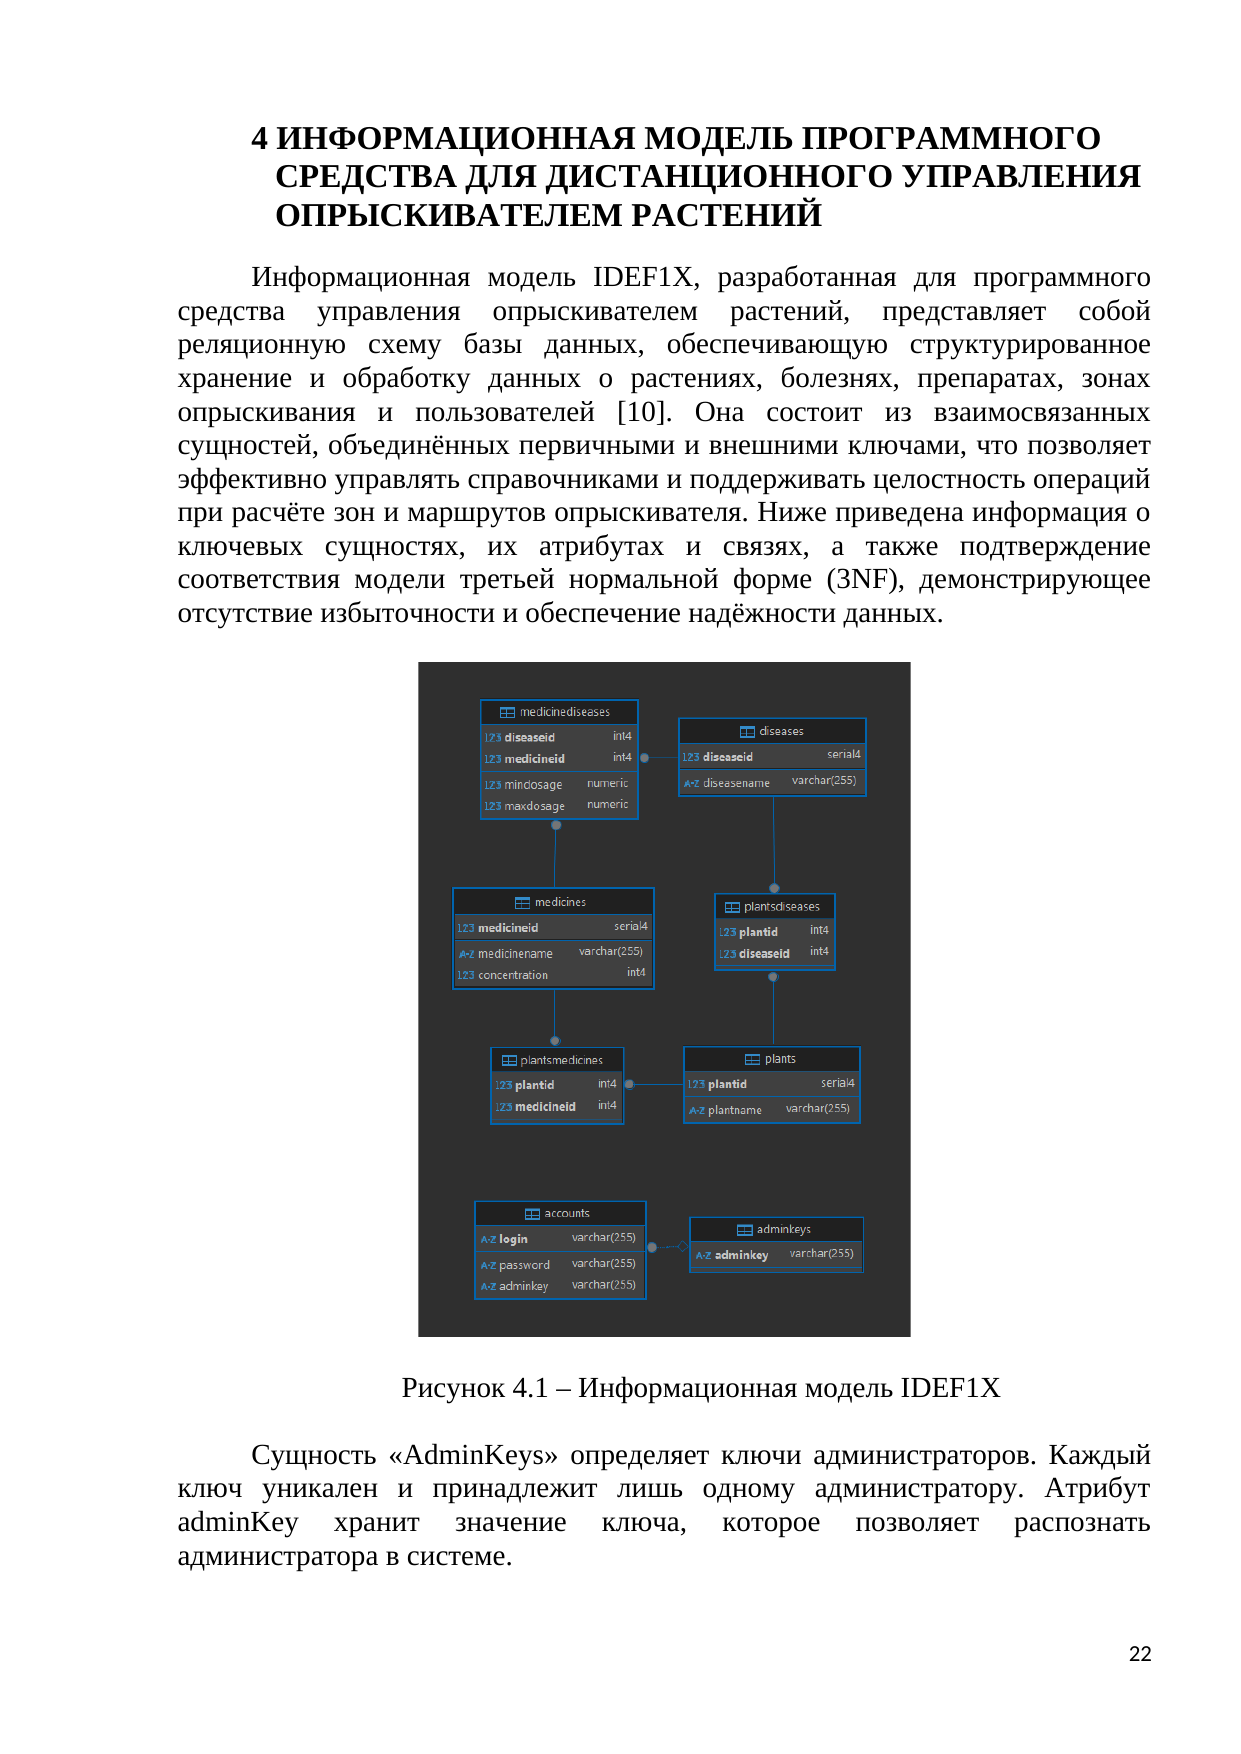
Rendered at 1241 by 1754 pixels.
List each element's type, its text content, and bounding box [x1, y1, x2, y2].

subtitle 4 ИНФОРМАЦИОННАЯ МОДЕЛЬ ПРОГРАММНОГО СРЕДСТВА ДЛЯ ДИСТАНЦИОННОГО УПРАВЛЕНИЯ ОПРЫСКИВАТЕЛЕМ РАСТЕНИЙ [251, 118, 1152, 233]
text Информационная модель IDEF1X, разработанная для программного средства управления опрыскивателем растений, представляет собой реляционную схему базы данных, обеспечивающую структурированное хранение и обработку данных о растениях, болезнях, препаратах, зонах опрыскивания и пользователей [10]. Она состоит из взаимосвязанных сущностей, объединённых первичными и внешними ключами, что позволяет эффективно управлять справочниками и поддерживать целостность операций при расчёте зон и маршрутов опрыскивателя. Ниже приведена информация о ключевых сущностях, их атрибутах и связях, а также подтверждение соответствия модели третьей нормальной форме (3NF), демонстрирующее отсутствие избыточности и обеспечение надёжности данных. [177, 259, 1152, 628]
text Сущность «AdminKeys» определяет ключи администраторов. Каждый ключ уникален и принадлежит лишь одному администратору. Атрибут adminKey хранит значение ключа, которое позволяет распознать администратора в системе. [177, 1437, 1152, 1571]
text Рисунок 4.1 – Информационная модель IDEF1X [177, 1370, 1152, 1403]
picture [418, 662, 911, 1337]
